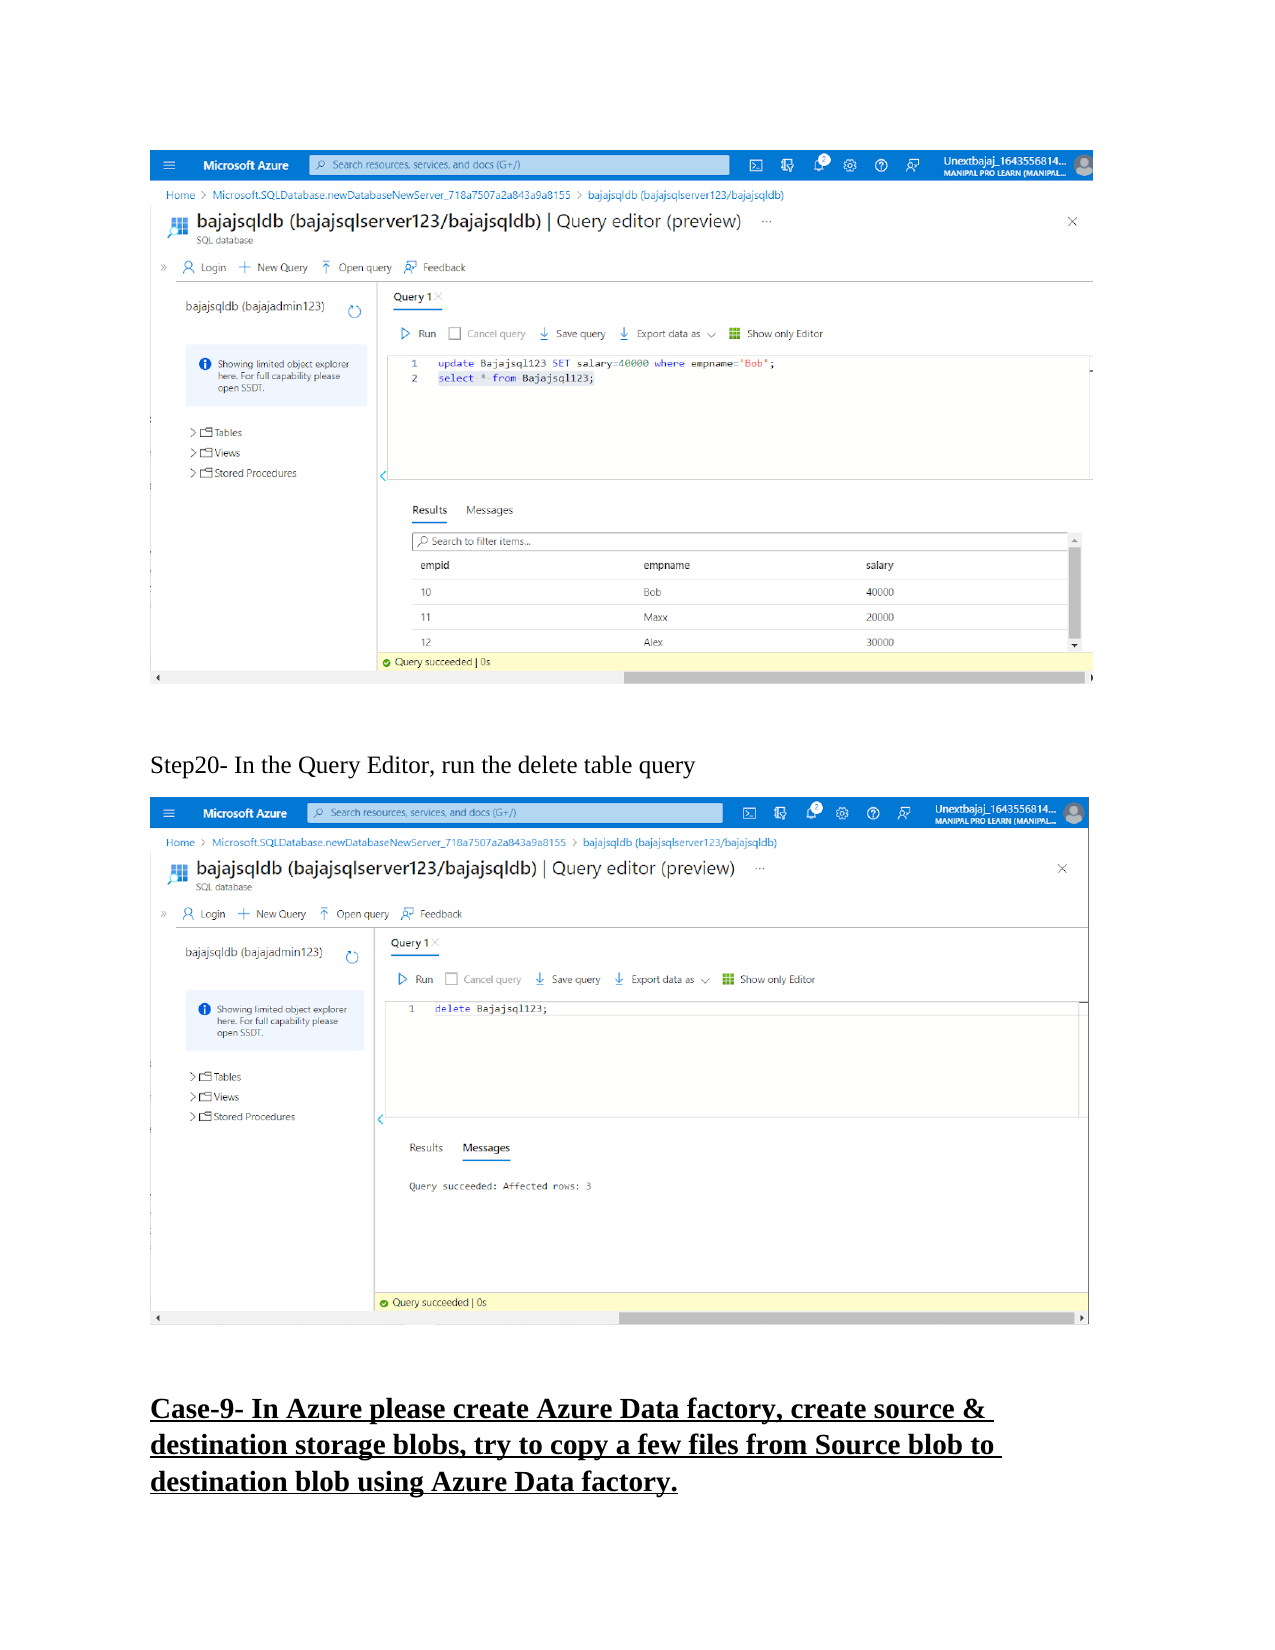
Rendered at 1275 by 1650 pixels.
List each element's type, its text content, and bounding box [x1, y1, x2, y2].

text Case-9- In Azure please create Azure Data factory, create source & destination storage blobs, try to copy a few files from Source blob to destination blob using Azure Data factory. [150, 1391, 1125, 1497]
picture [150, 150, 1093, 684]
picture [150, 797, 1089, 1325]
text Step20- In the Query Editor, run the delete table query [150, 750, 1125, 778]
